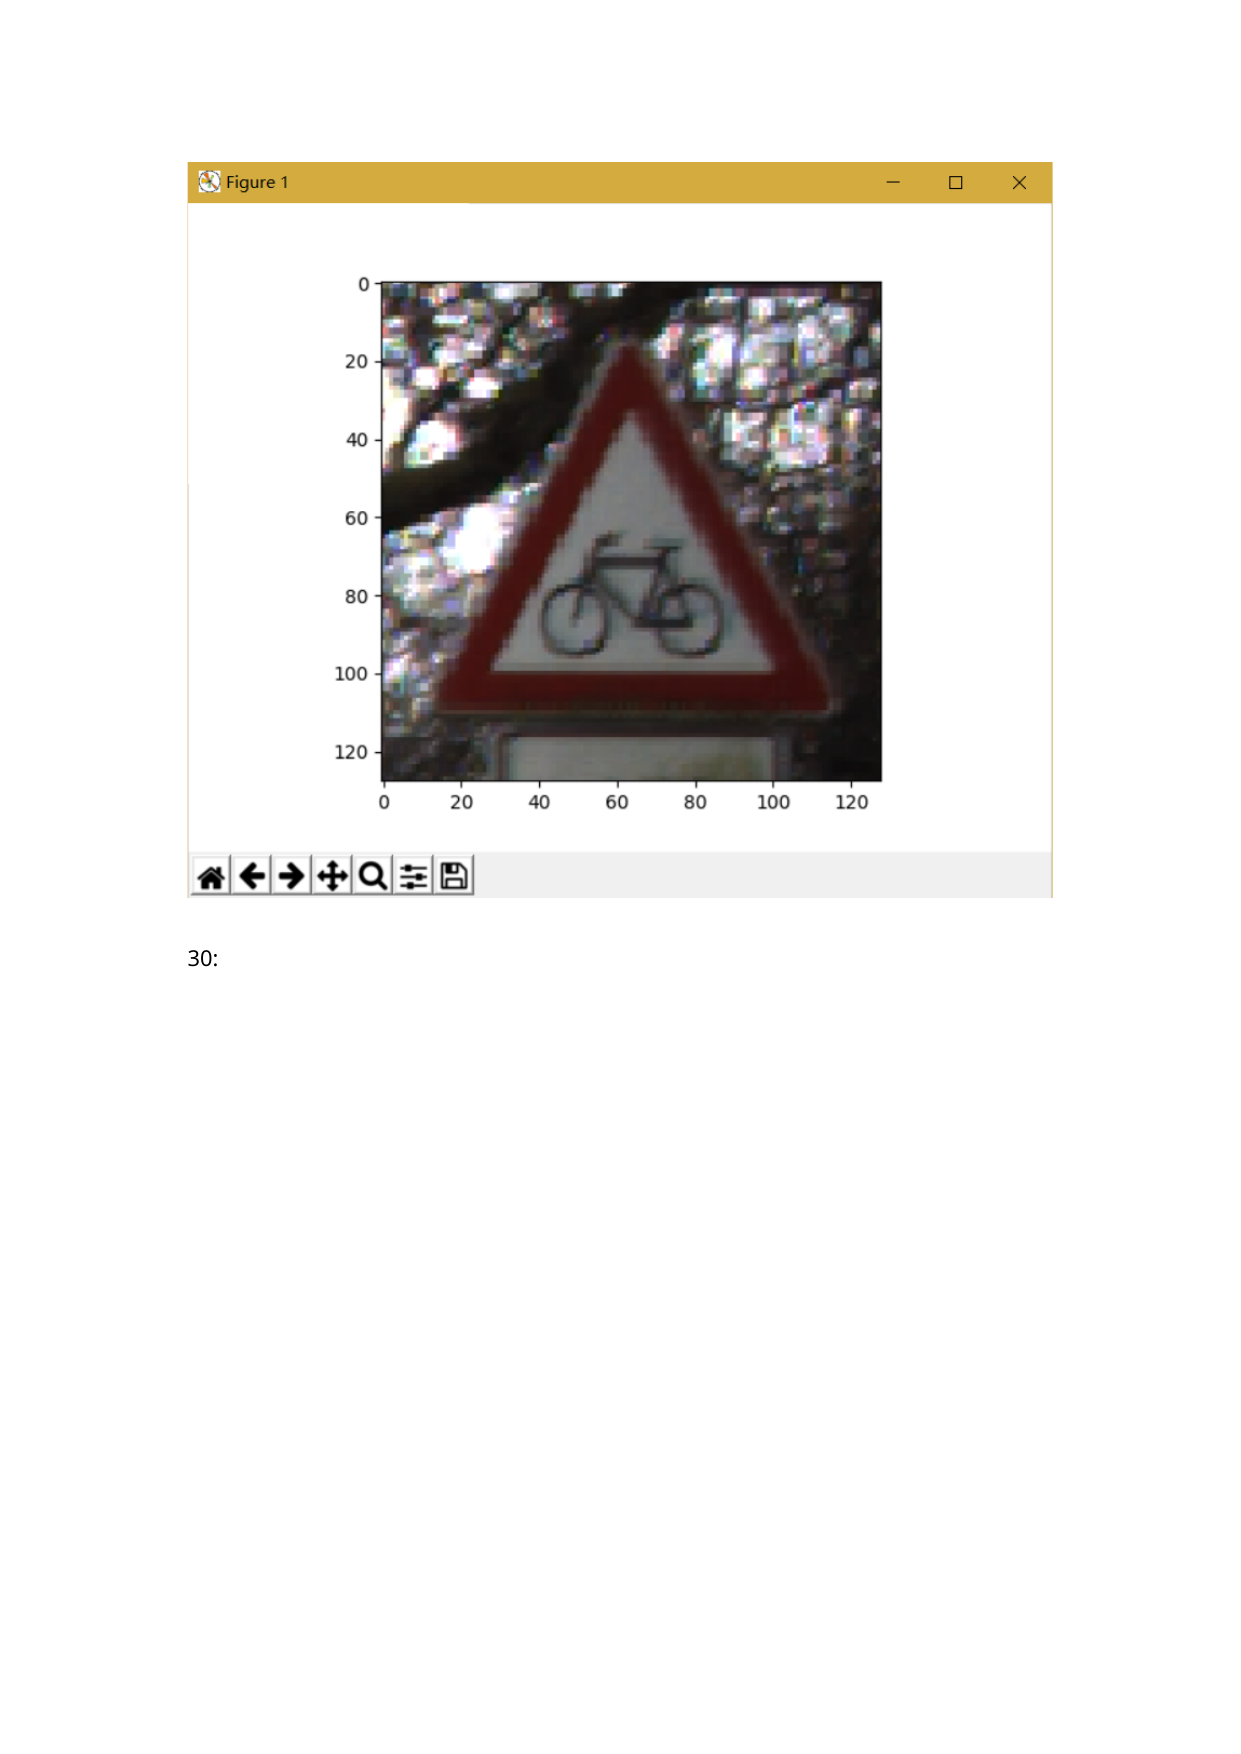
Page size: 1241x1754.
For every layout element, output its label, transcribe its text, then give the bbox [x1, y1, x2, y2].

picture [187, 162, 1053, 898]
text 30: [187, 942, 1053, 974]
